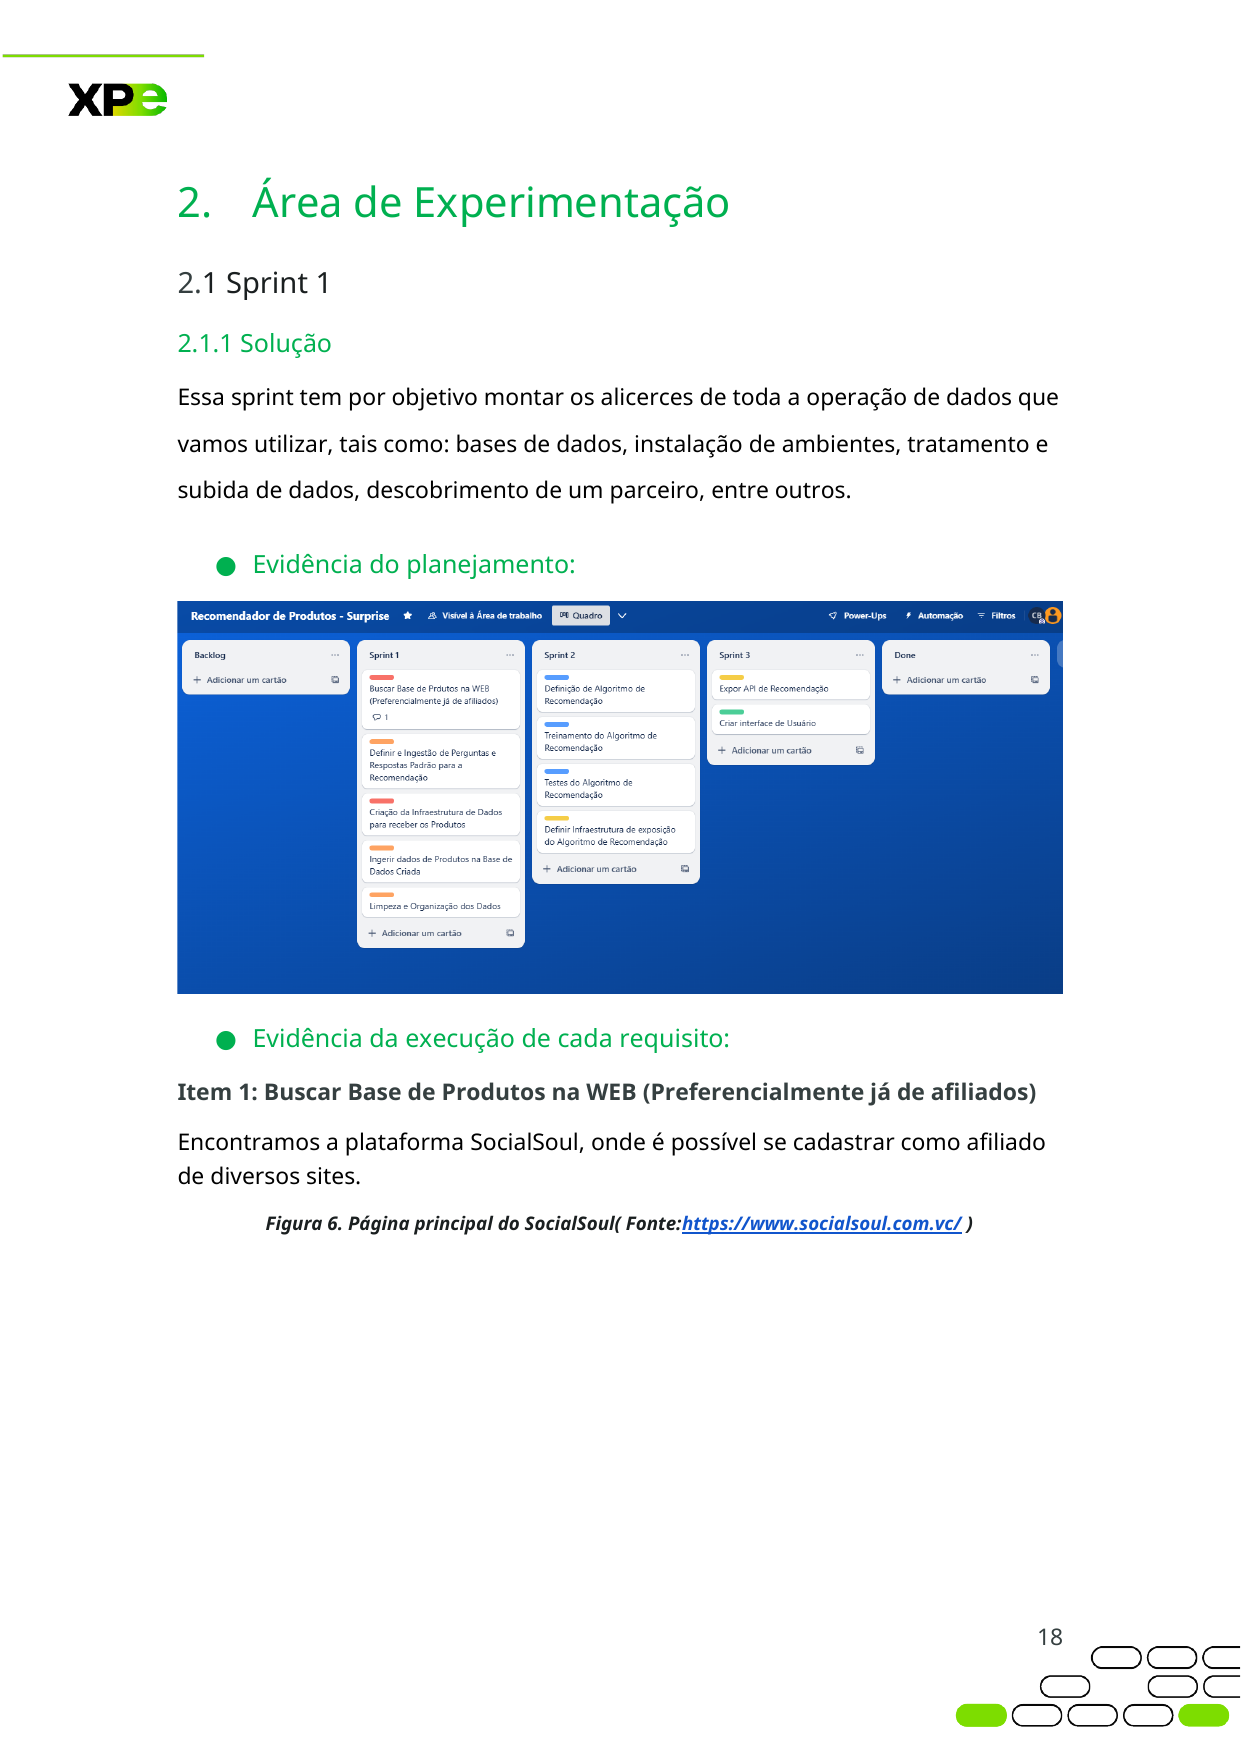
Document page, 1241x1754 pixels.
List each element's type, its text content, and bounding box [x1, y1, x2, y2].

text Figura 6. Página principal do SocialSoul( Fonte:https://www.socialsoul.com.vc/ ) [177, 1211, 1063, 1236]
subtitle 2.1 Sprint 1 [177, 262, 1063, 302]
picture [177, 601, 1063, 994]
text Essa sprint tem por objetivo montar os alicerces de toda a operação de dados que vamos utilizar, tais como: bases de dados, instalação de ambientes, tratamento e subida de dados, descobrimento de um parceiro, entre outros. [177, 381, 1063, 506]
subtitle Evidência do planejamento: [215, 546, 1063, 580]
subtitle 2. Área de Experimentação [177, 173, 1063, 229]
text Item 1: Buscar Base de Produtos na WEB (Preferencialmente já de afiliados) [177, 1076, 1063, 1107]
subtitle 2.1.1 Solução [177, 326, 1063, 359]
picture [2, 51, 205, 148]
subtitle Evidência da execução de cada requisito: [215, 1021, 1063, 1055]
picture [955, 1646, 1241, 1727]
text Encontramos a plataforma SocialSoul, onde é possível se cadastrar como afiliado de diversos sites. [177, 1126, 1063, 1191]
